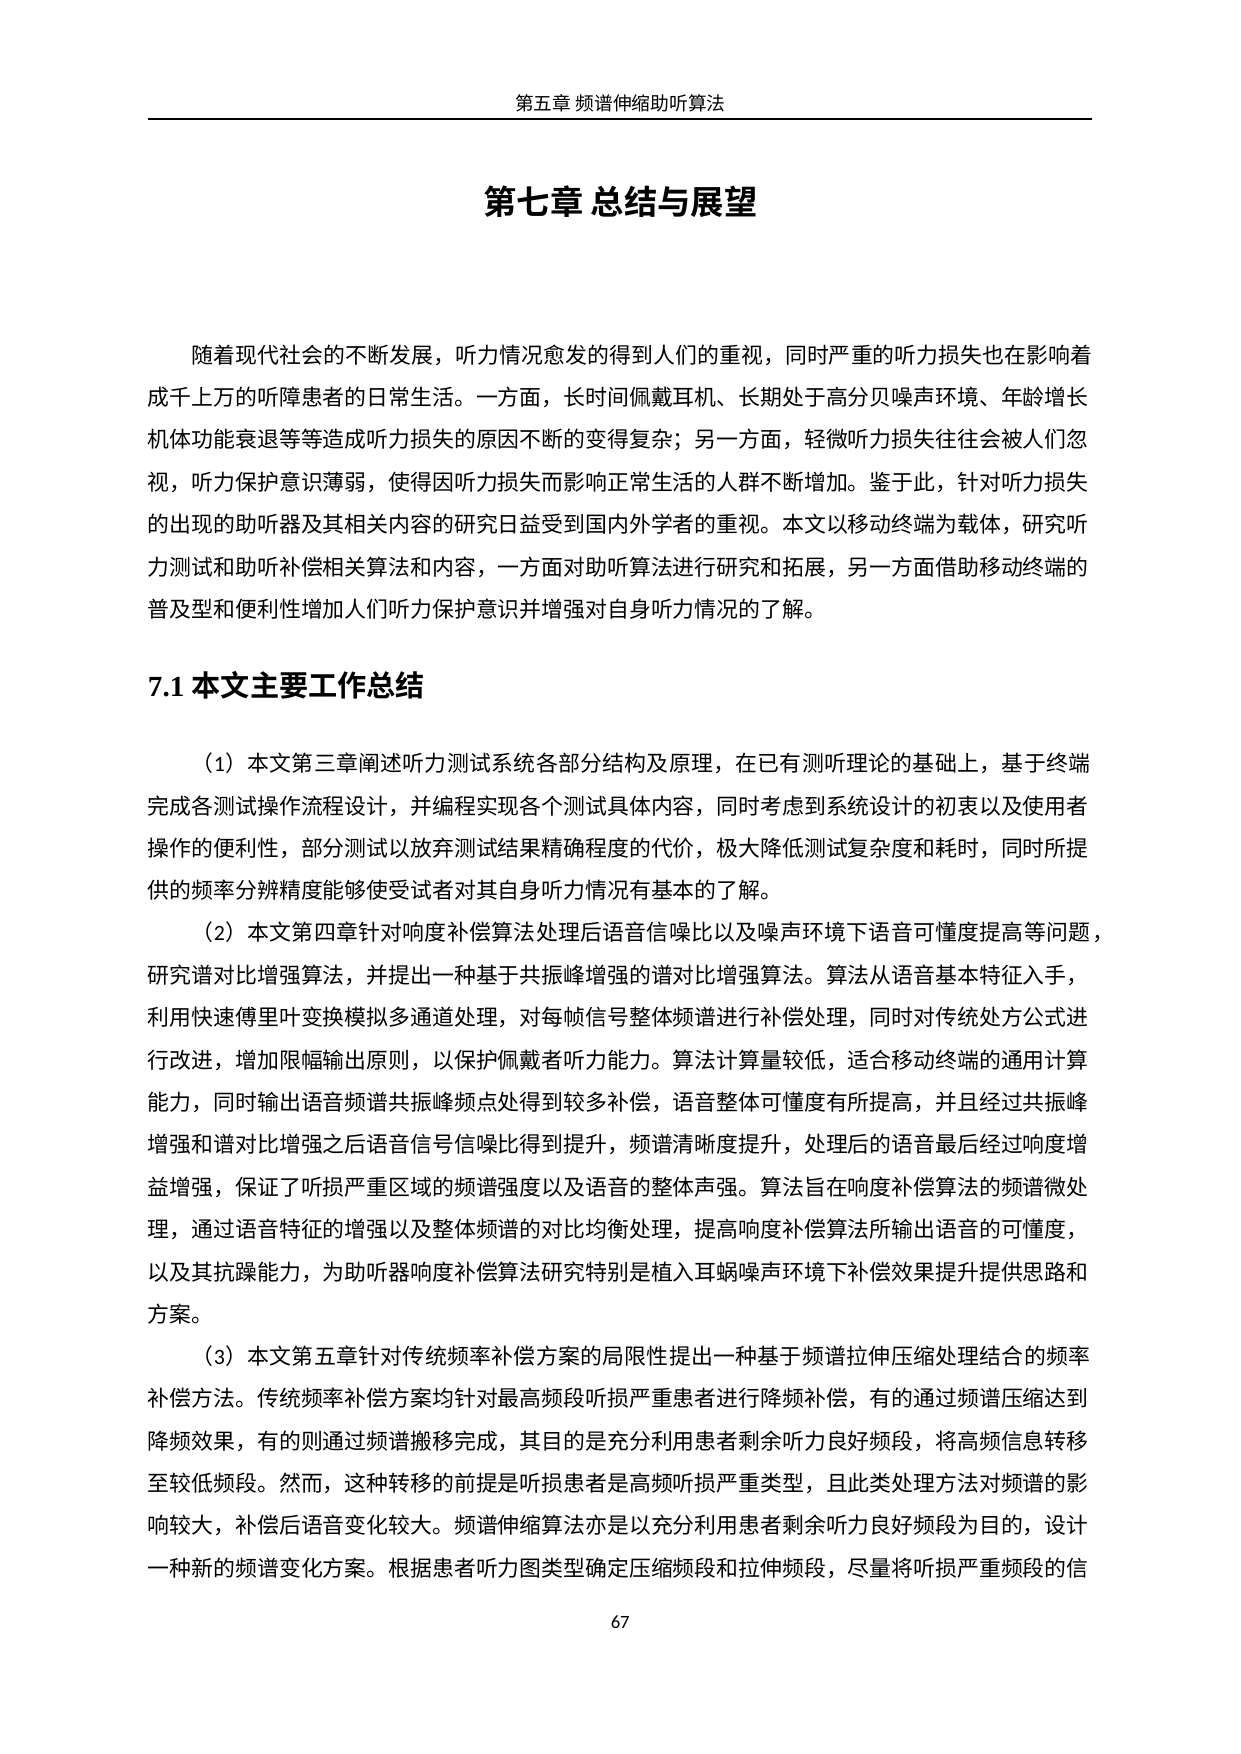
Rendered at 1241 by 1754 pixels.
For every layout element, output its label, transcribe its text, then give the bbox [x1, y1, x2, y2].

text 随着现代社会的不断发展，听力情况愈发的得到人们的重视，同时严重的听力损失也在影响着成千上万的听障患者的日常生活。一方面，长时间佩戴耳机、长期处于高分贝噪声环境、年龄增长机体功能衰退等等造成听力损失的原因不断的变得复杂；另一方面，轻微听力损失往往会被人们忽视，听力保护意识薄弱，使得因听力损失而影响正常生活的人群不断增加。鉴于此，针对听力损失的出现的助听器及其相关内容的研究日益受到国内外学者的重视。本文以移动终端为载体，研究听力测试和助听补偿相关算法和内容，一方面对助听算法进行研究和拓展，另一方面借助移动终端的普及型和便利性增加人们听力保护意识并增强对自身听力情况的了解。 [148, 337, 1092, 625]
subtitle 总结与展望 [148, 166, 1092, 234]
text 7.1 本文主要工作总结 [148, 650, 1092, 718]
list （2）本文第四章针对响度补偿算法处理后语音信噪比以及噪声环境下语音可懂度提高等问题，研究谱对比增强算法，并提出一种基于共振峰增强的谱对比增强算法。算法从语音基本特征入手，利用快速傅里叶变换模拟多通道处理，对每帧信号整体频谱进行补偿处理，同时对传统处方公式进行改进，增加限幅输出原则，以保护佩戴者听力能力。算法计算量较低，适合移动终端的通用计算能力，同时输出语音频谱共振峰频点处得到较多补偿，语音整体可懂度有所提高，并且经过共振峰增强和谱对比增强之后语音信号信噪比得到提升，频谱清晰度提升，处理后的语音最后经过响度增益增强，保证了听损严重区域的频谱强度以及语音的整体声强。算法旨在响度补偿算法的频谱微处理，通过语音特征的增强以及整体频谱的对比均衡处理，提高响度补偿算法所输出语音的可懂度，以及其抗躁能力，为助听器响度补偿算法研究特别是植入耳蜗噪声环境下补偿效果提升提供思路和方案。 [148, 914, 1092, 1330]
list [148, 1338, 1092, 1584]
list （1）本文第三章阐述听力测试系统各部分结构及原理，在已有测听理论的基础上，基于终端完成各测试操作流程设计，并编程实现各个测试具体内容，同时考虑到系统设计的初衷以及使用者操作的便利性，部分测试以放弃测试结果精确程度的代价，极大降低测试复杂度和耗时，同时所提供的频率分辨精度能够使受试者对其自身听力情况有基本的了解。 [148, 745, 1092, 906]
